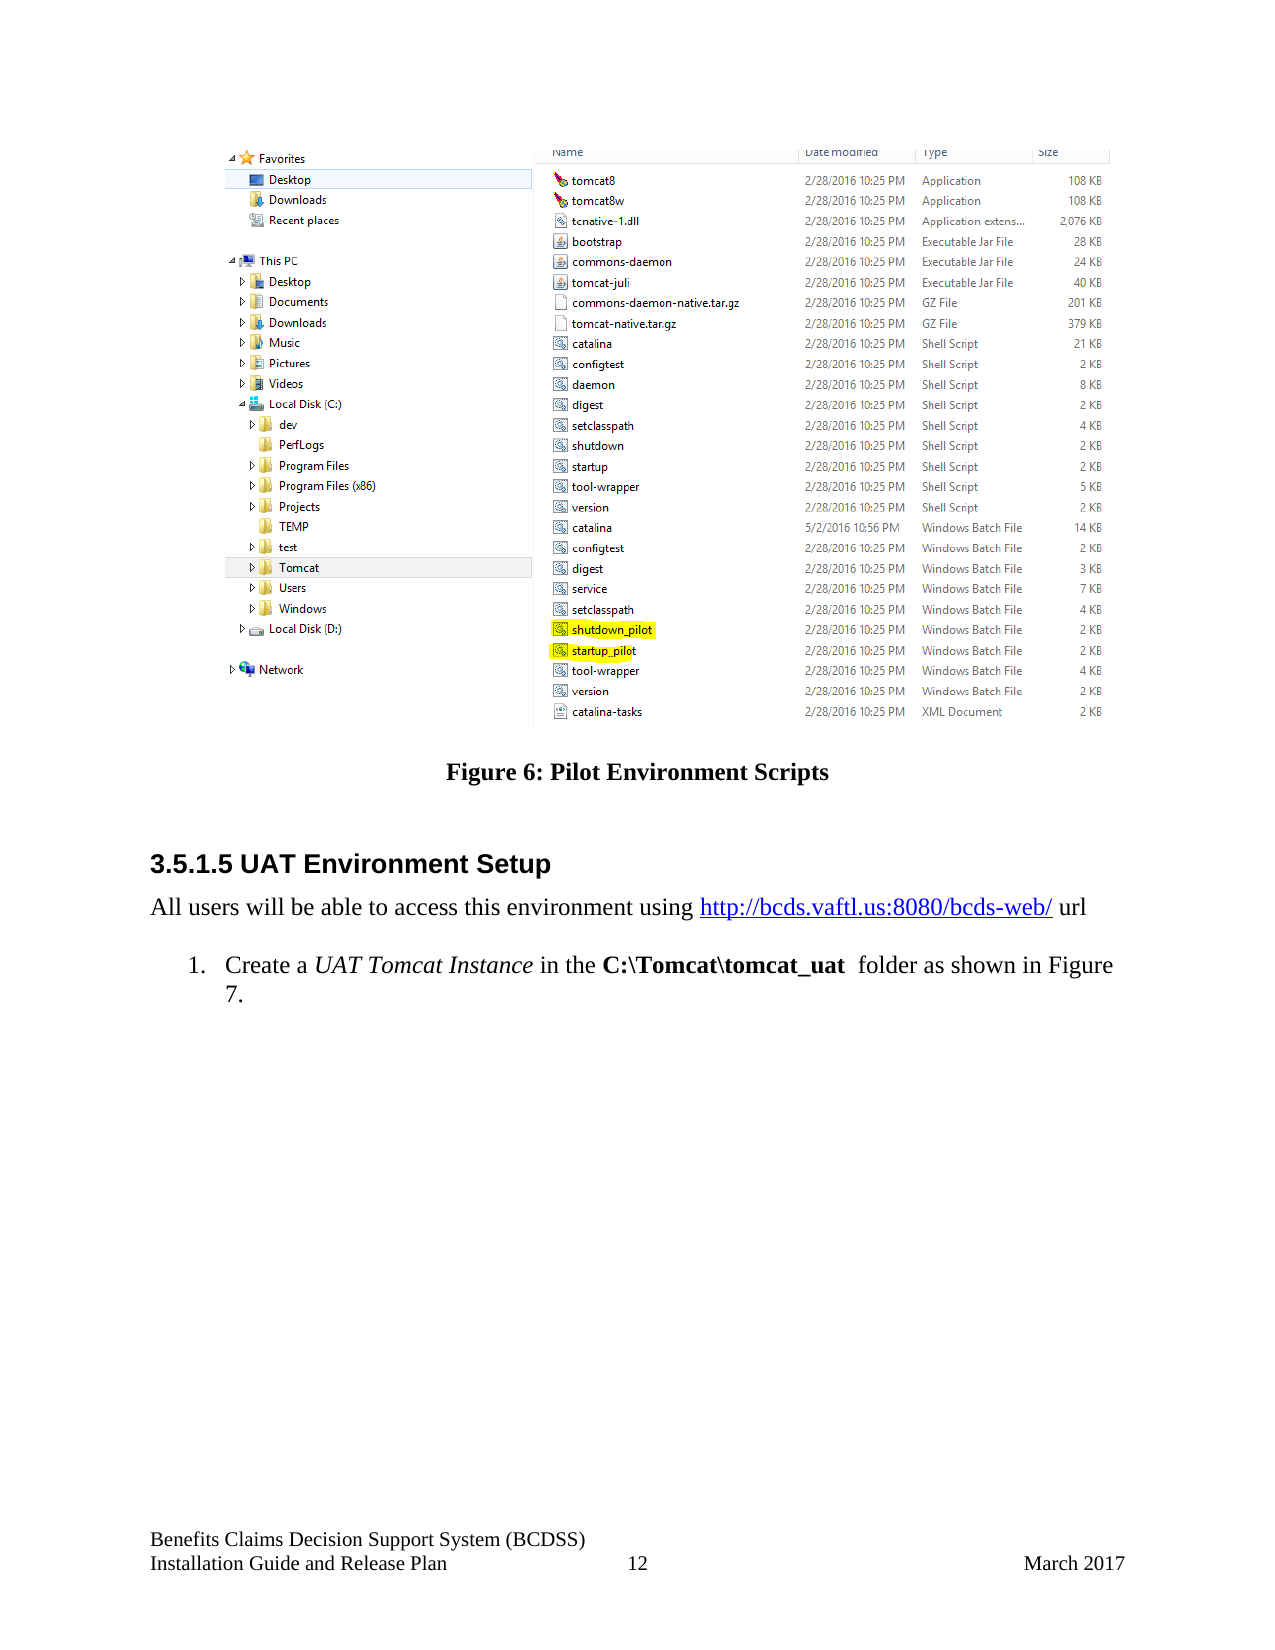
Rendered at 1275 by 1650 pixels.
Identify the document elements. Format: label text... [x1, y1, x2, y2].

list Create a UAT Tomcat Instance in the C:\Tomcat\tomcat_uat folder as shown in Figure 7. [187, 950, 1125, 1007]
picture [225, 150, 1200, 729]
text All users will be able to access this environment using http://bcds.vaftl.us:8080/bcds-web/ url [150, 892, 1125, 921]
subtitle UAT Environment Setup [150, 848, 1125, 879]
text Figure 6: Pilot Environment Scripts [150, 757, 1125, 786]
